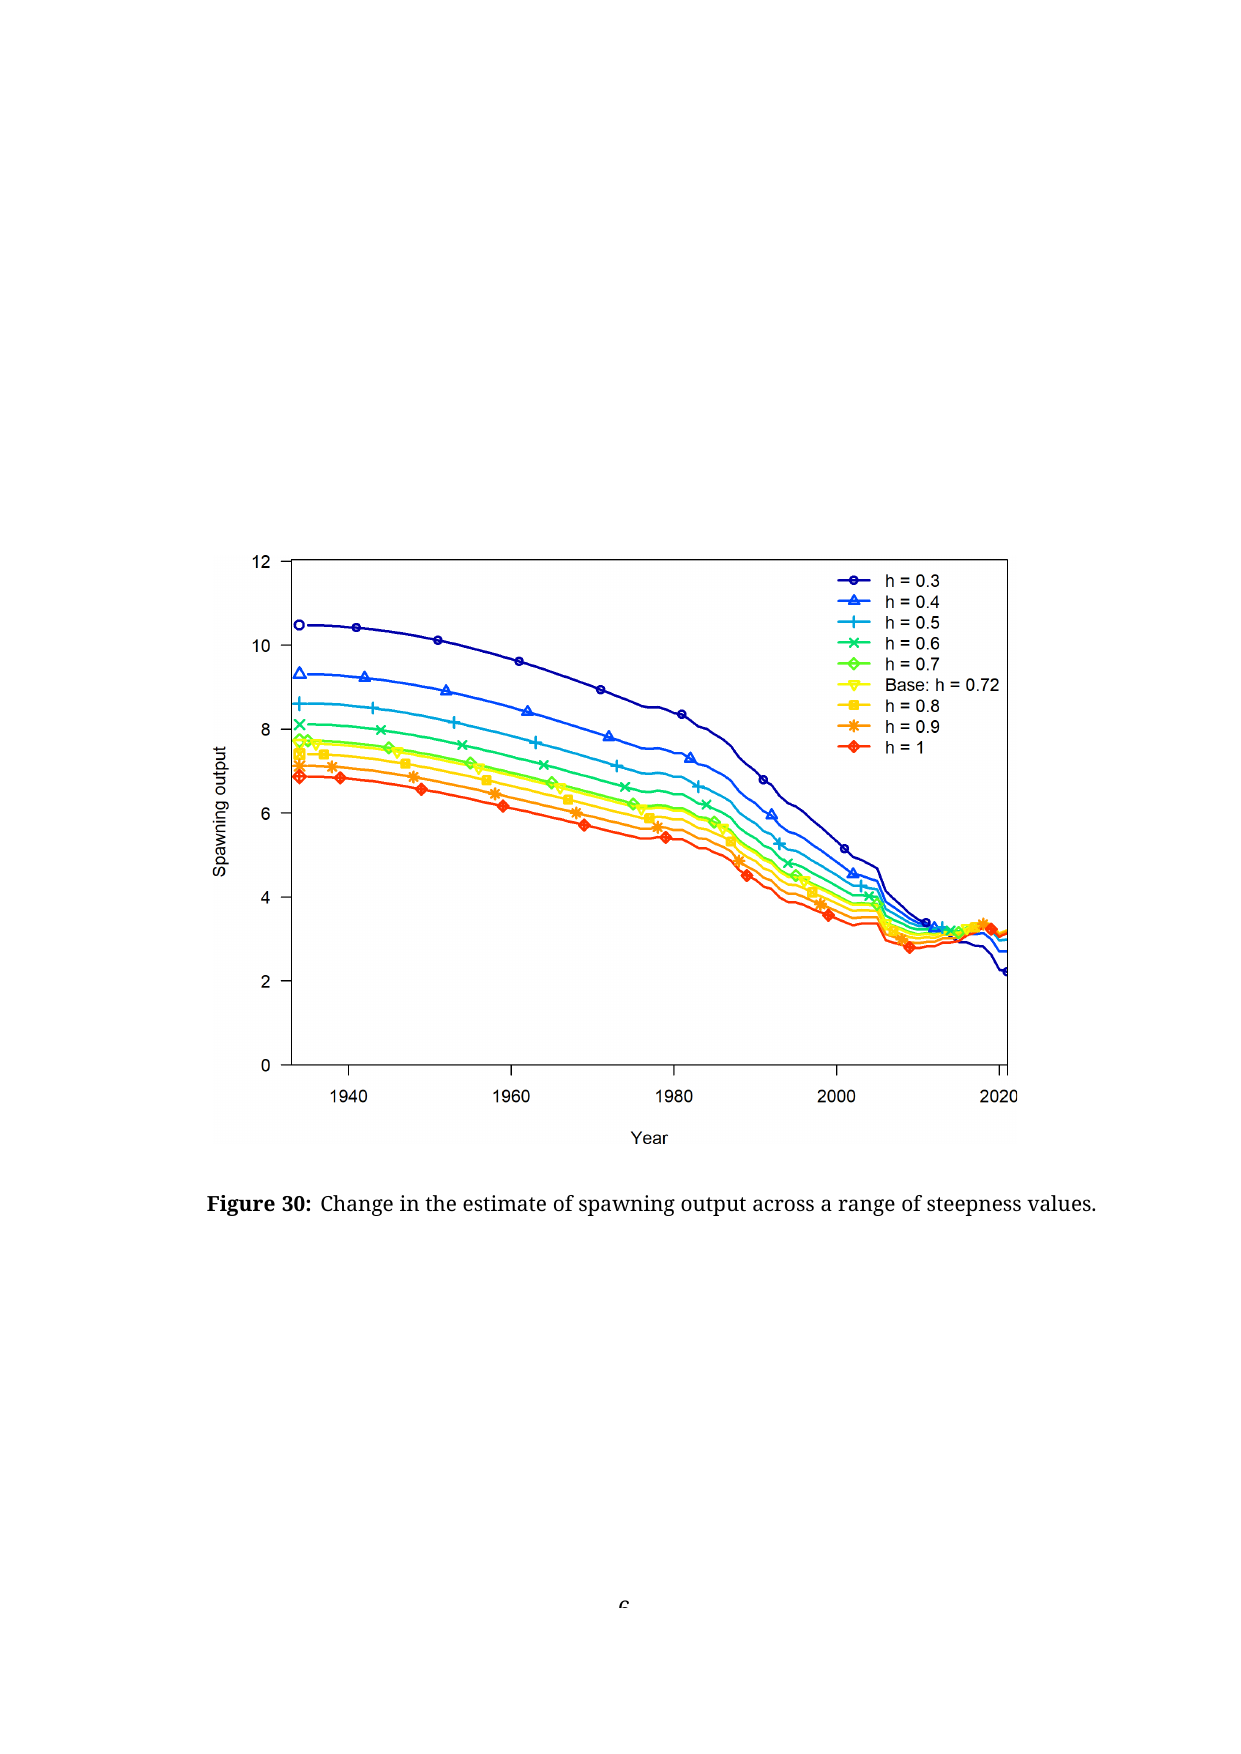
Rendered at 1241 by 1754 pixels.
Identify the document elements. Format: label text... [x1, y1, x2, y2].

text Figure 30: Change in the estimate of spawning output across a range of steepness values. [207, 1189, 1132, 1218]
picture [212, 555, 1018, 1144]
